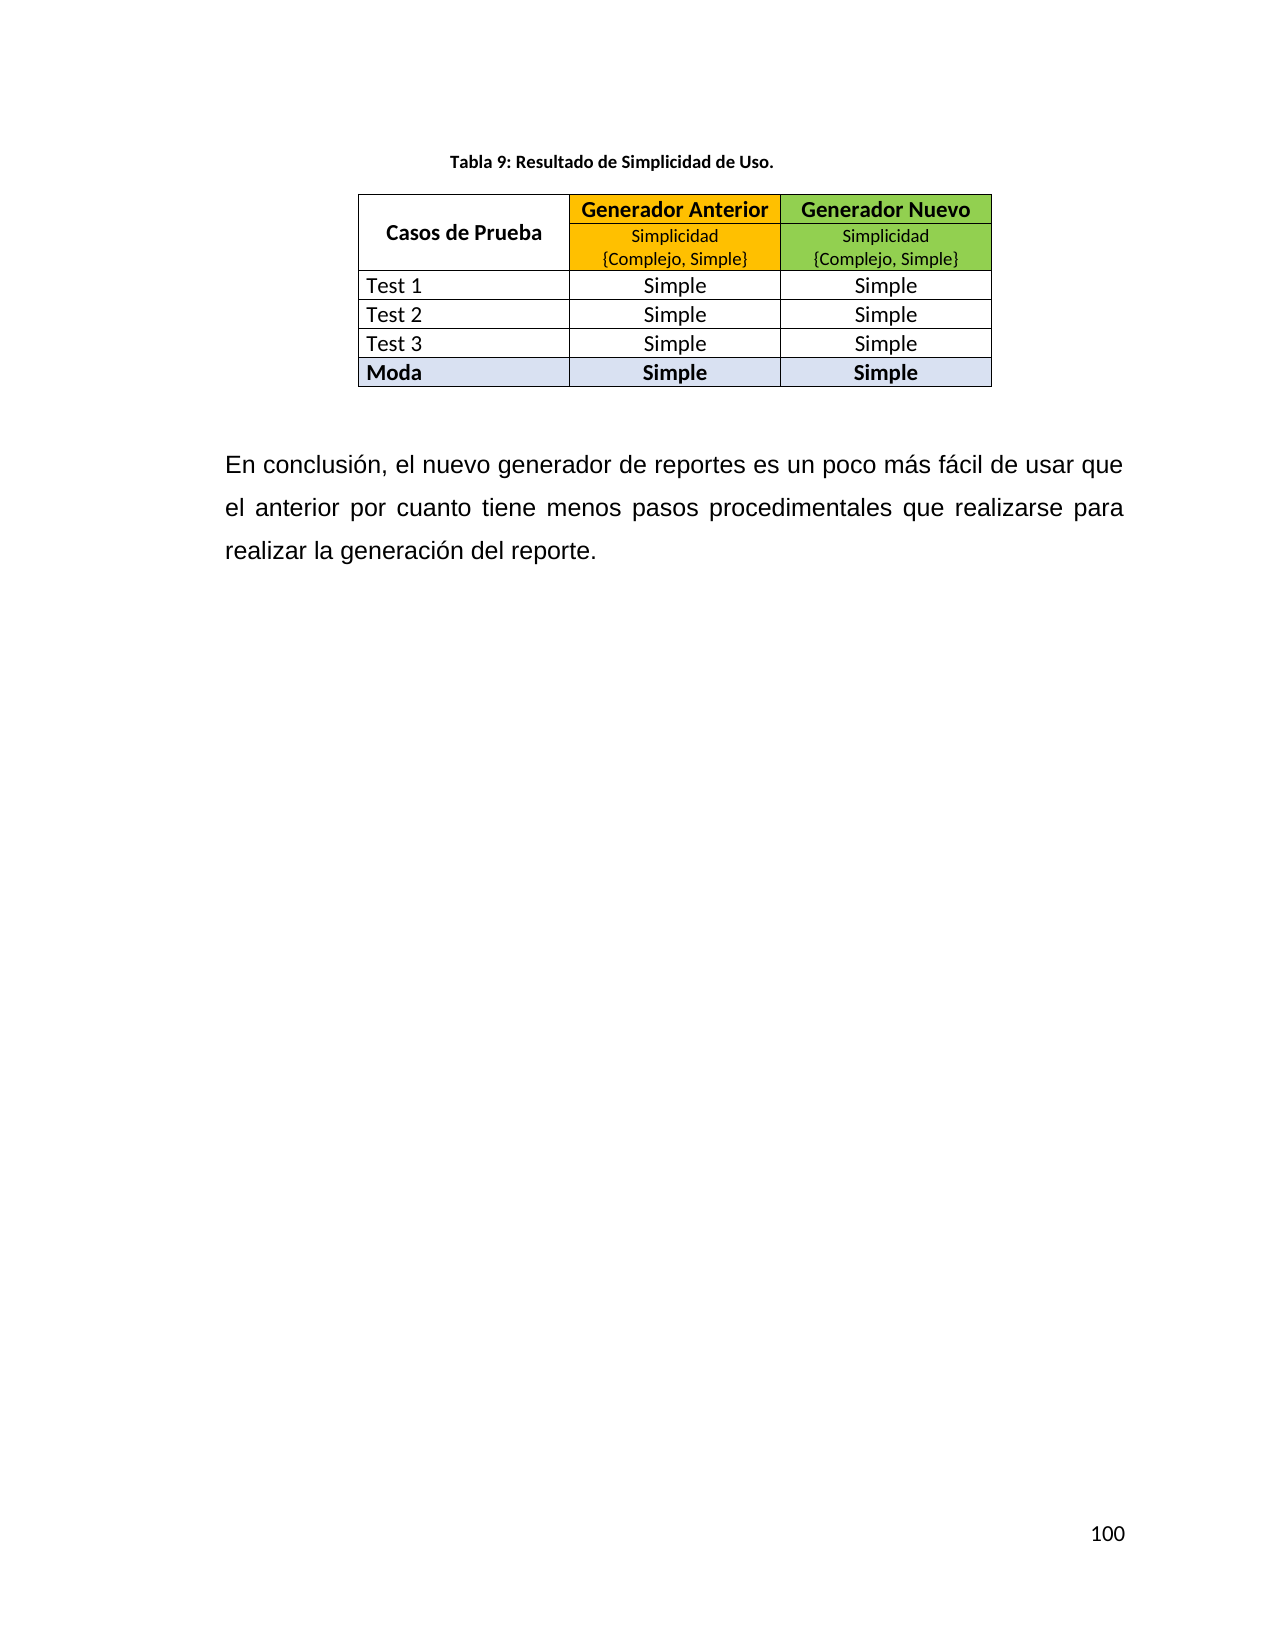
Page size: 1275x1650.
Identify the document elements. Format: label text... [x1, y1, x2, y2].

table_cell Simple [781, 358, 991, 386]
table_cell Simple [570, 300, 780, 328]
table_cell Test 1 [359, 271, 569, 299]
table_cell Simple [570, 329, 780, 357]
table_cell Simplicidad {Complejo, Simple} [570, 224, 780, 270]
table_cell Simple [570, 271, 780, 299]
table_cell Simple [781, 300, 991, 328]
table_cell Simple [570, 358, 780, 386]
table_cell Test 2 [359, 300, 569, 328]
table_cell Simple [781, 271, 991, 299]
table_header Generador Anterior [570, 195, 780, 223]
text En conclusión, el nuevo generador de reportes es un poco más fácil de usar que el anterior por cuanto tiene menos pasos procedimentales que realizarse para realizar la generación del reporte. [225, 450, 1125, 565]
table_cell Simple [781, 329, 991, 357]
table_cell Moda [359, 358, 569, 386]
text Tabla 9: Resultado de Simplicidad de Uso. [450, 150, 1125, 173]
table_header Generador Nuevo [781, 195, 991, 223]
table_header Casos de Prueba [359, 195, 569, 270]
table_cell Test 3 [359, 329, 569, 357]
table_cell Simplicidad {Complejo, Simple} [781, 224, 991, 270]
